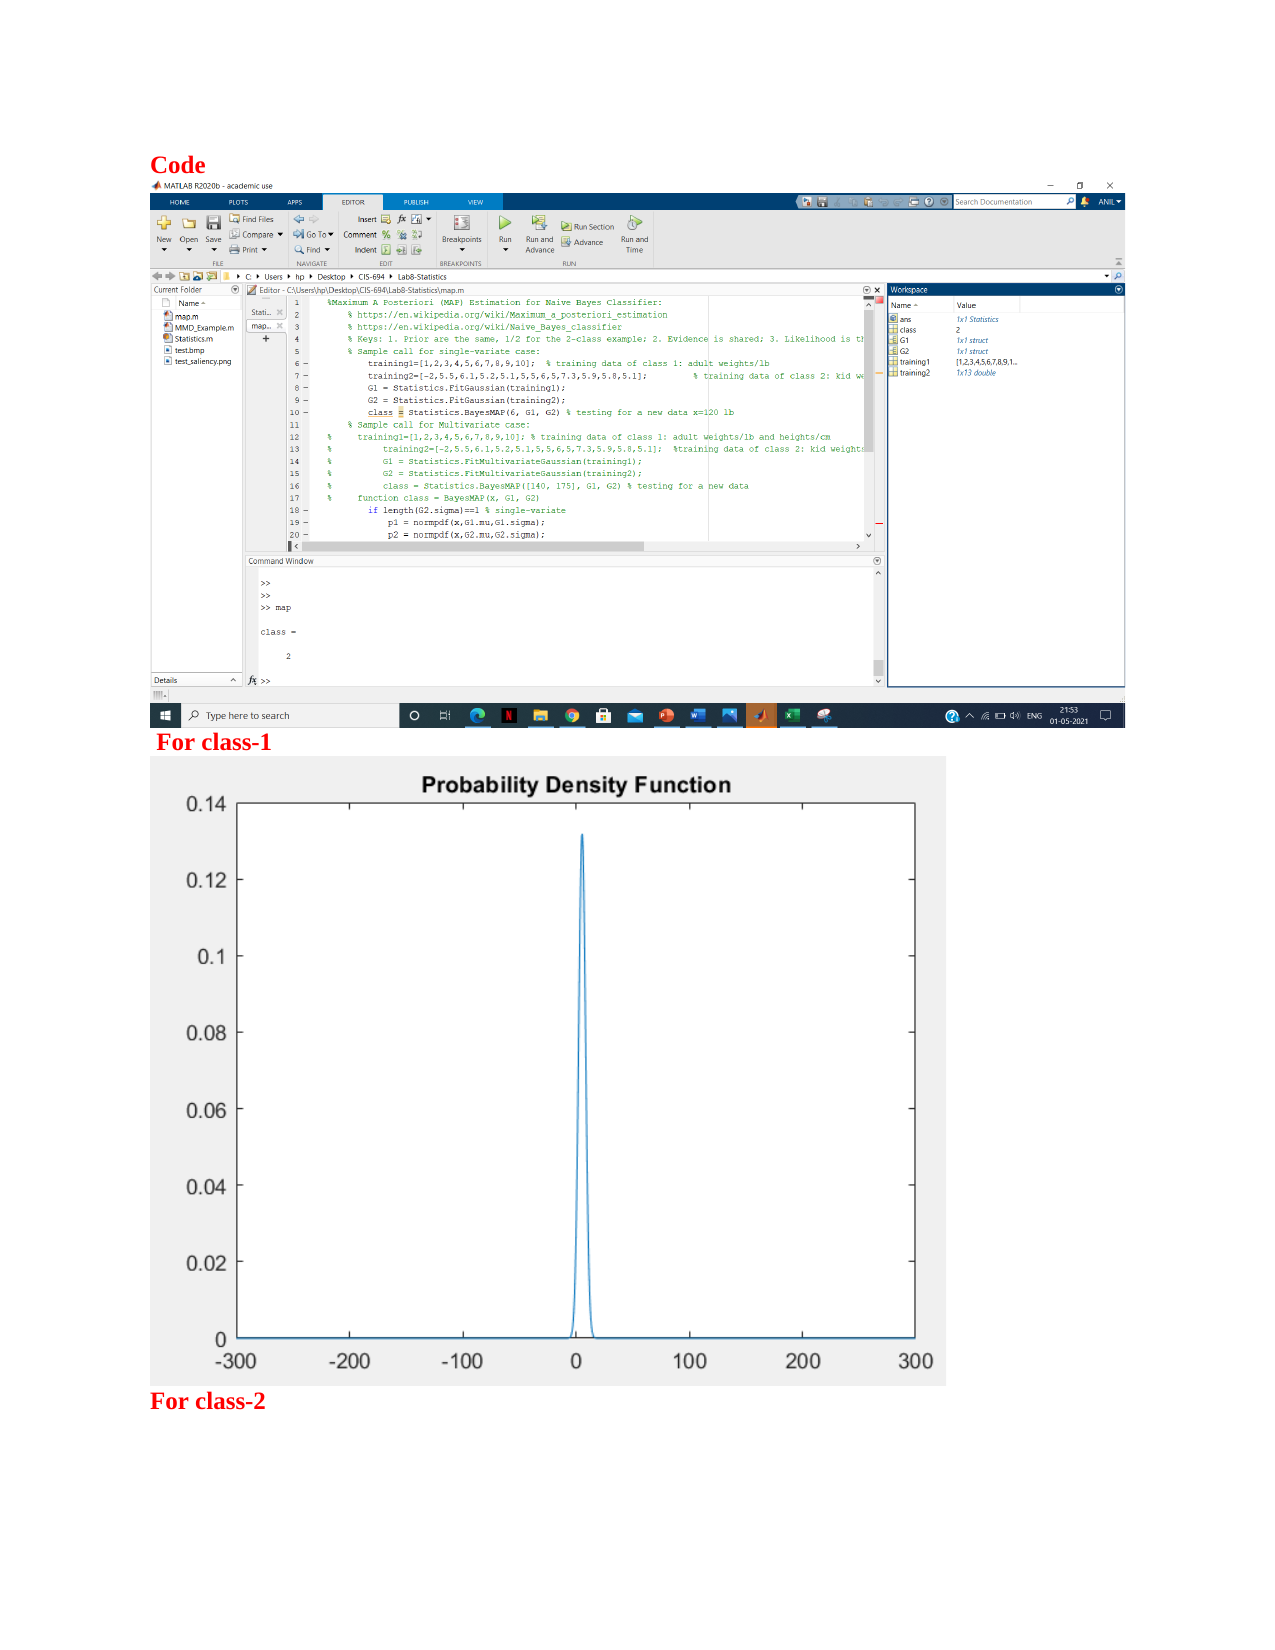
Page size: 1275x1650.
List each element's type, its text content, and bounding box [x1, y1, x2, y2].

picture [150, 756, 947, 1386]
text For class-1 [150, 728, 1125, 756]
picture [150, 178, 1125, 728]
text For class-2 [150, 1386, 1125, 1415]
text Code [150, 150, 1125, 178]
